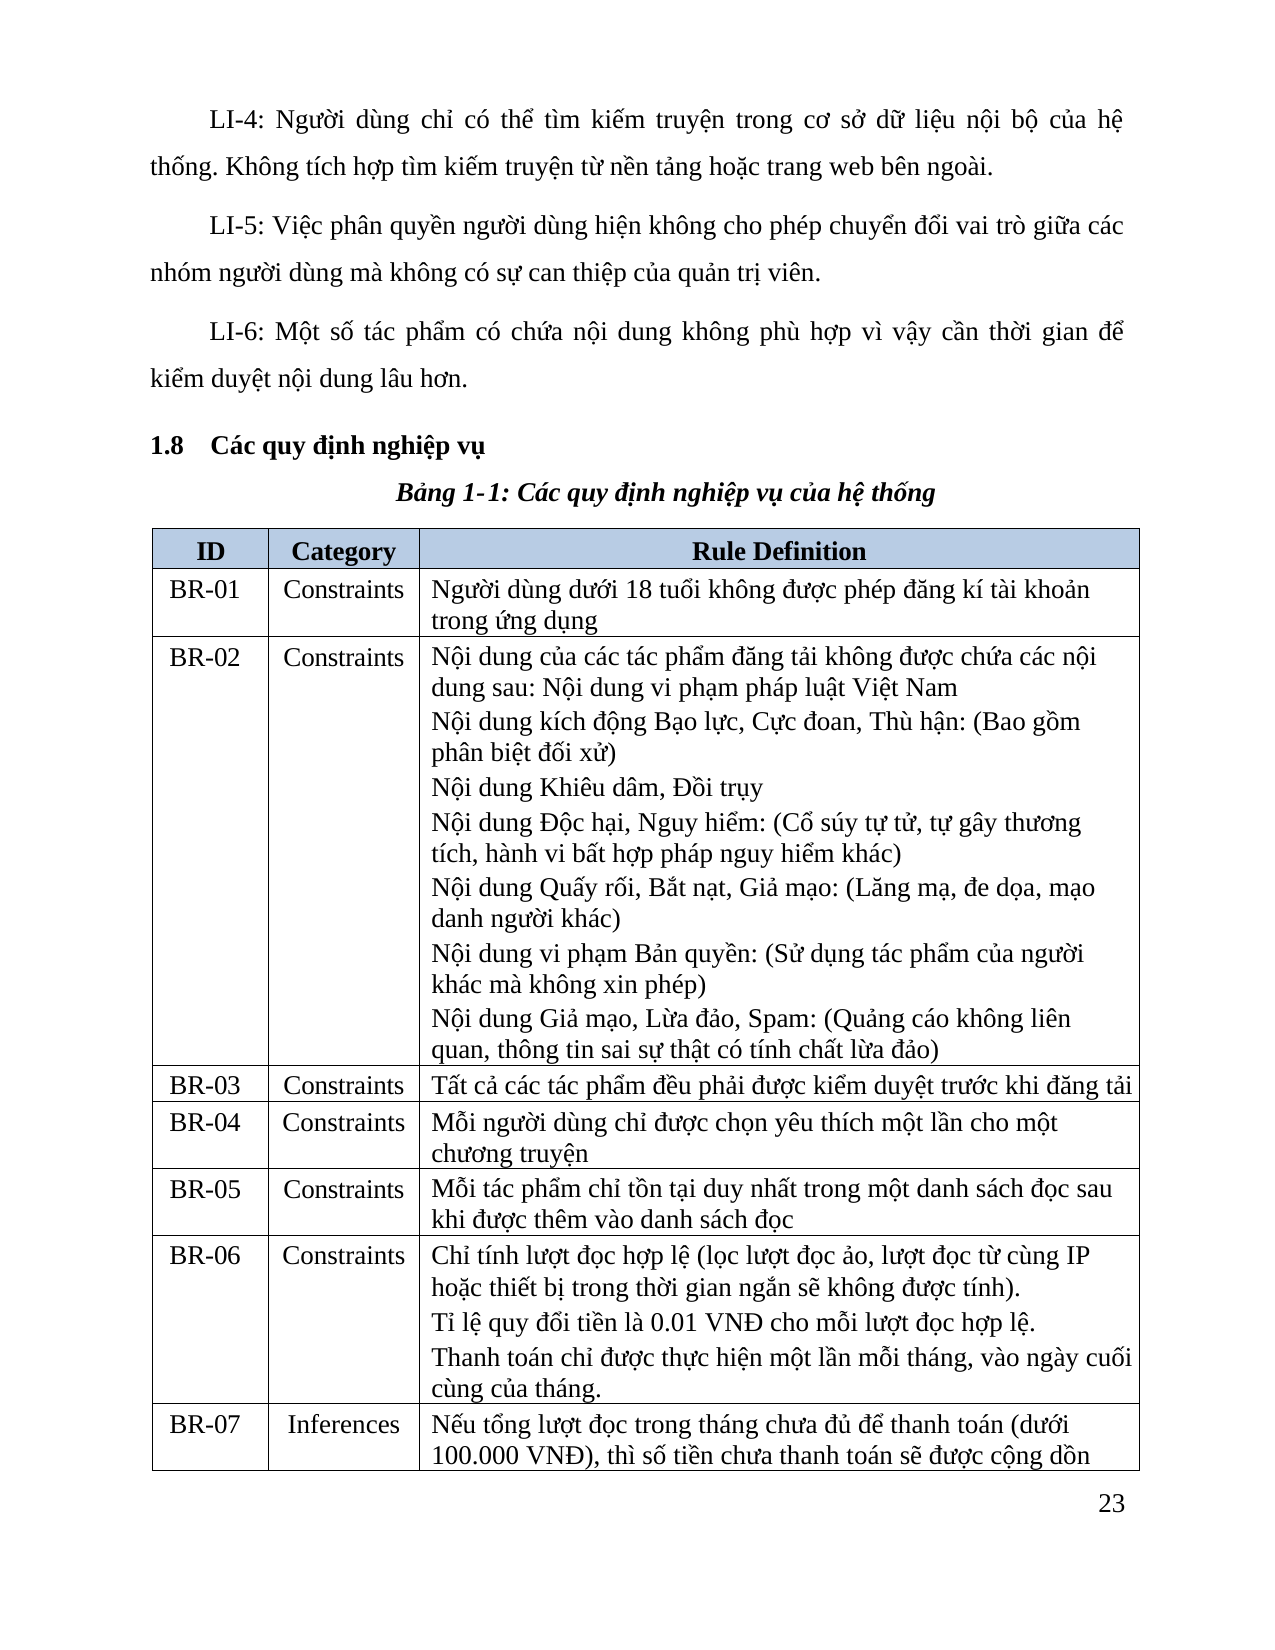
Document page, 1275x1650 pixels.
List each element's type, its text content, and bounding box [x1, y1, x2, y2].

table_cell Mỗi tác phẩm chỉ tồn tại duy nhất trong một danh sách đọc sau khi được thêm vào danh sách đọc [420, 1169, 1139, 1234]
table_cell Mỗi người dùng chỉ được chọn yêu thích một lần cho một chương truyện [420, 1102, 1139, 1168]
table_cell Constraints [269, 1066, 419, 1101]
table_cell Constraints [269, 1236, 419, 1403]
table_cell BR-06 [153, 1236, 268, 1403]
table_cell Người dùng dưới 18 tuổi không được phép đăng kí tài khoản trong ứng dụng [420, 569, 1139, 636]
table_cell Constraints [269, 1169, 419, 1234]
subtitle Các quy định nghiệp vụ [150, 429, 1125, 460]
table_header Rule Definition [420, 529, 1139, 568]
table_header ID [153, 529, 268, 568]
table_cell BR-04 [153, 1102, 268, 1168]
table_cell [420, 1404, 1139, 1470]
text LI-5: Việc phân quyền người dùng hiện không cho phép chuyển đổi vai trò giữa các nhóm người dùng mà không có sự can thiệp của quản trị viên. [150, 209, 1125, 287]
table_cell Constraints [269, 637, 419, 1064]
text LI-6: Một số tác phẩm có chứa nội dung không phù hợp vì vậy cần thời gian để kiểm duyệt nội dung lâu hơn. [150, 315, 1125, 393]
table_cell Constraints [269, 1102, 419, 1168]
table_cell Constraints [269, 569, 419, 636]
table_cell BR-02 [153, 637, 268, 1064]
table_cell Inferences [269, 1404, 419, 1470]
table_cell Chỉ tính lượt đọc hợp lệ (lọc lượt đọc ảo, lượt đọc từ cùng IP hoặc thiết bị trong thời gian ngắn sẽ không được tính). Tỉ lệ quy đổi tiền là 0.01 VNĐ cho mỗi lượt đọc hợp lệ. Thanh toán chỉ được thực hiện một lần mỗi tháng, vào ngày cuối cùng của tháng. [420, 1236, 1139, 1403]
table_header Category [269, 529, 419, 568]
text LI-4: Người dùng chỉ có thể tìm kiếm truyện trong cơ sở dữ liệu nội bộ của hệ thống. Không tích hợp tìm kiếm truyện từ nền tảng hoặc trang web bên ngoài. [150, 103, 1125, 181]
table_cell BR-07 [153, 1404, 268, 1470]
table_cell Nội dung của các tác phẩm đăng tải không được chứa các nội dung sau: Nội dung vi phạm pháp luật Việt Nam Nội dung kích động Bạo lực, Cực đoan, Thù hận: (Bao gồm phân biệt đối xử) Nội dung Khiêu dâm, Đồi trụy Nội dung Độc hại, Nguy hiểm: (Cổ súy tự tử, tự gây thương tích, hành vi bất hợp pháp nguy hiểm khác) Nội dung Quấy rối, Bắt nạt, Giả mạo: (Lăng mạ, đe dọa, mạo danh người khác) Nội dung vi phạm Bản quyền: (Sử dụng tác phẩm của người khác mà không xin phép) Nội dung Giả mạo, Lừa đảo, Spam: (Quảng cáo không liên quan, thông tin sai sự thật có tính chất lừa đảo) [420, 637, 1139, 1064]
table_cell BR-01 [153, 569, 268, 636]
table_cell BR-05 [153, 1169, 268, 1234]
table_cell Tất cả các tác phẩm đều phải được kiểm duyệt trước khi đăng tải [420, 1066, 1139, 1101]
table_cell BR-03 [153, 1066, 268, 1101]
text Bảng 1-1: Các quy định nghiệp vụ của hệ thống [150, 476, 1125, 507]
